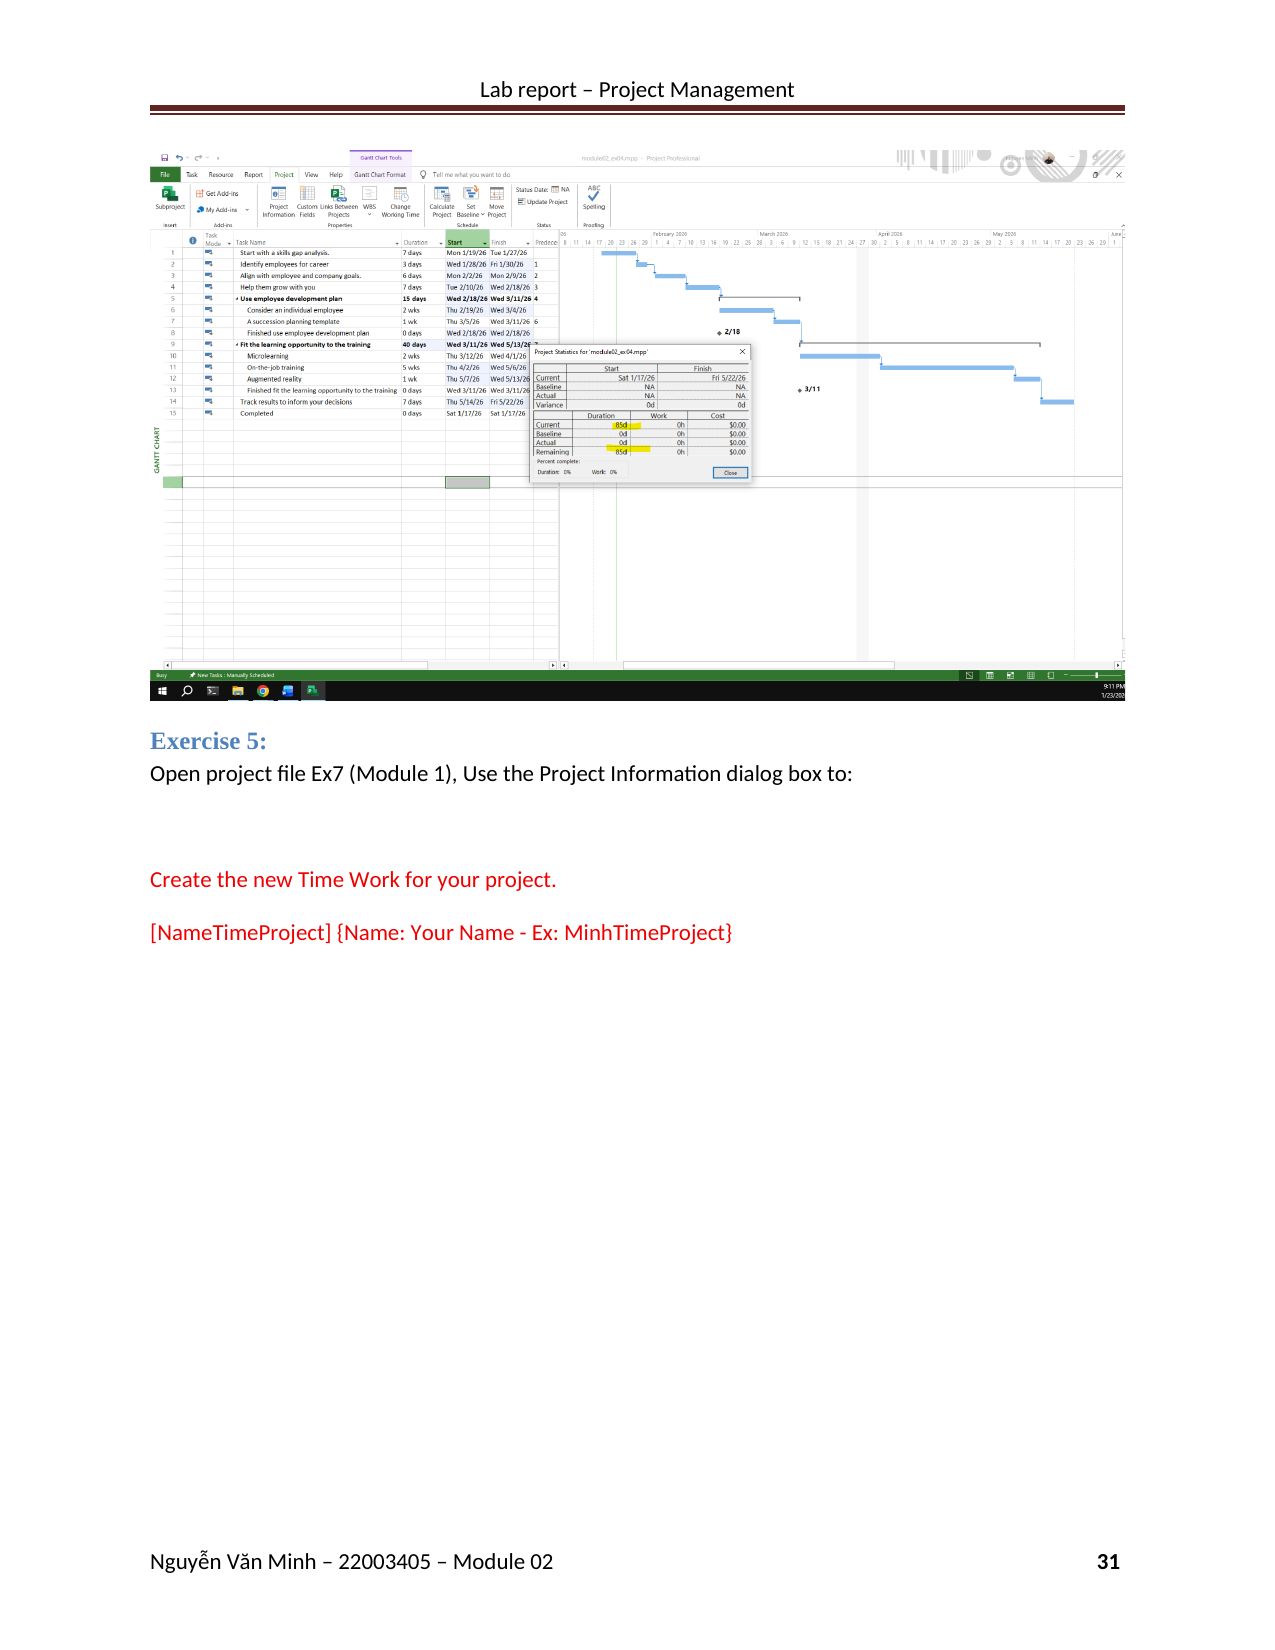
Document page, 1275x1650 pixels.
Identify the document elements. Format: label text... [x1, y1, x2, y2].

picture [150, 150, 1125, 701]
subtitle Exercise 5: [150, 726, 1125, 755]
text Create the new Time Work for your project. [150, 865, 1125, 893]
text Open project file Ex7 (Module 1), Use the Project Information dialog box to: [150, 759, 1125, 787]
text [NameTimeProject] {Name: Your Name - Ex: MinhTimeProject} [150, 918, 1125, 946]
